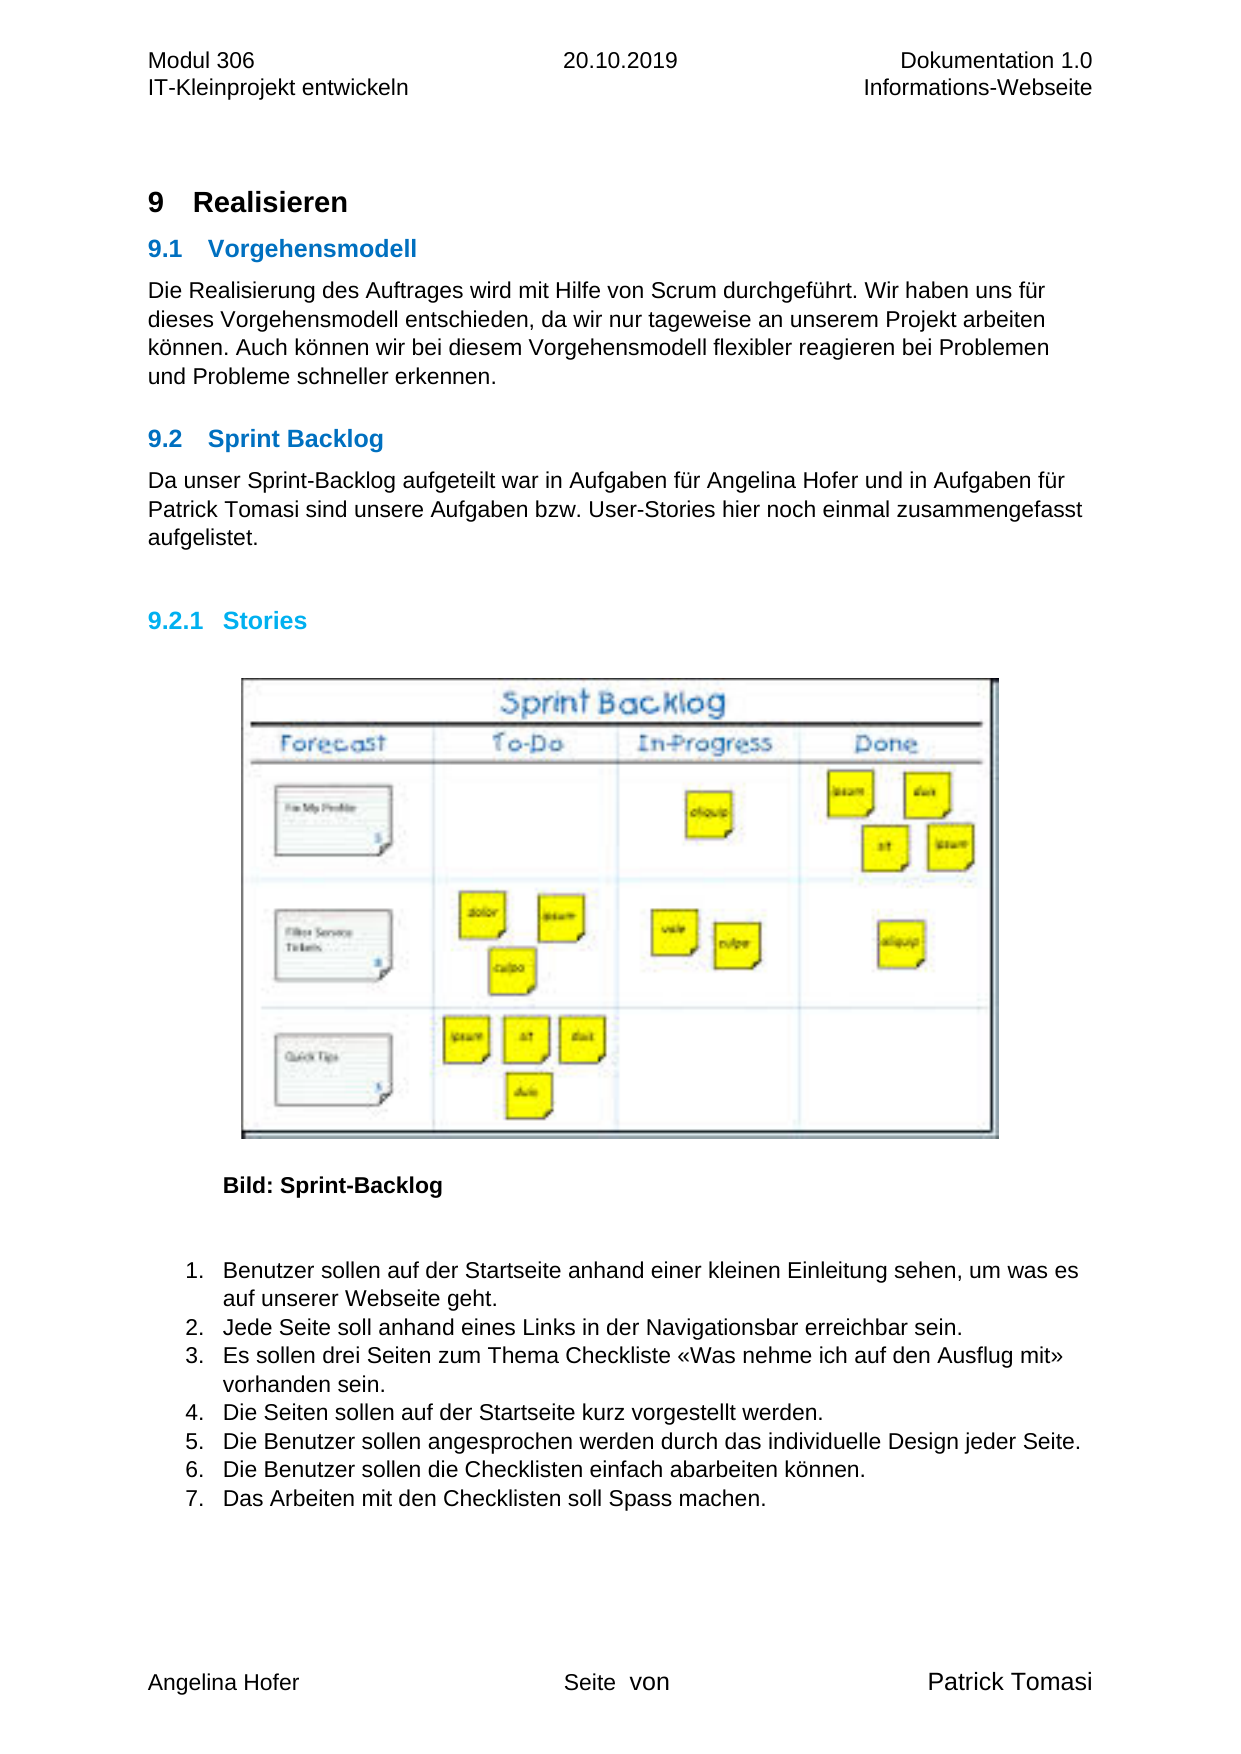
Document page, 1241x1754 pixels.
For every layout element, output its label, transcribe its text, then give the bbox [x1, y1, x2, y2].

subtitle Realisieren [148, 185, 1093, 219]
subtitle Sprint Backlog [148, 424, 1093, 452]
picture [241, 678, 999, 1139]
list Benutzer sollen auf der Startseite anhand einer kleinen Einleitung sehen, um was es auf unserer Webseite geht. [185, 1257, 1093, 1312]
list Das Arbeiten mit den Checklisten soll Spass machen. [185, 1484, 1093, 1511]
text Die Realisierung des Auftrages wird mit Hilfe von Scrum durchgeführt. Wir haben uns für dieses Vorgehensmodell entschieden, da wir nur tageweise an unserem Projekt arbeiten können. Auch können wir bei diesem Vorgehensmodell flexibler reagieren bei Problemen und Probleme schneller erkennen. [148, 277, 1093, 389]
list Jede Seite soll anhand eines Links in der Navigationsbar erreichbar sein. [185, 1314, 1093, 1340]
list Die Benutzer sollen angesprochen werden durch das individuelle Design jeder Seite. [185, 1428, 1093, 1454]
list Es sollen drei Seiten zum Thema Checkliste «Was nehme ich auf den Ausflug mit» vorhanden sein. [185, 1342, 1093, 1397]
list Die Seiten sollen auf der Startseite kurz vorgestellt werden. [185, 1399, 1093, 1426]
text Da unser Sprint-Backlog aufgeteilt war in Aufgaben für Angelina Hofer und in Aufgaben für Patrick Tomasi sind unsere Aufgaben bzw. User-Stories hier noch einmal zusammengefasst aufgelistet. [148, 467, 1093, 550]
text Bild: Sprint-Backlog [223, 1172, 1093, 1198]
subtitle Vorgehensmodell [148, 234, 1093, 262]
subtitle Stories [148, 606, 1093, 635]
list Die Benutzer sollen die Checklisten einfach abarbeiten können. [185, 1456, 1093, 1482]
